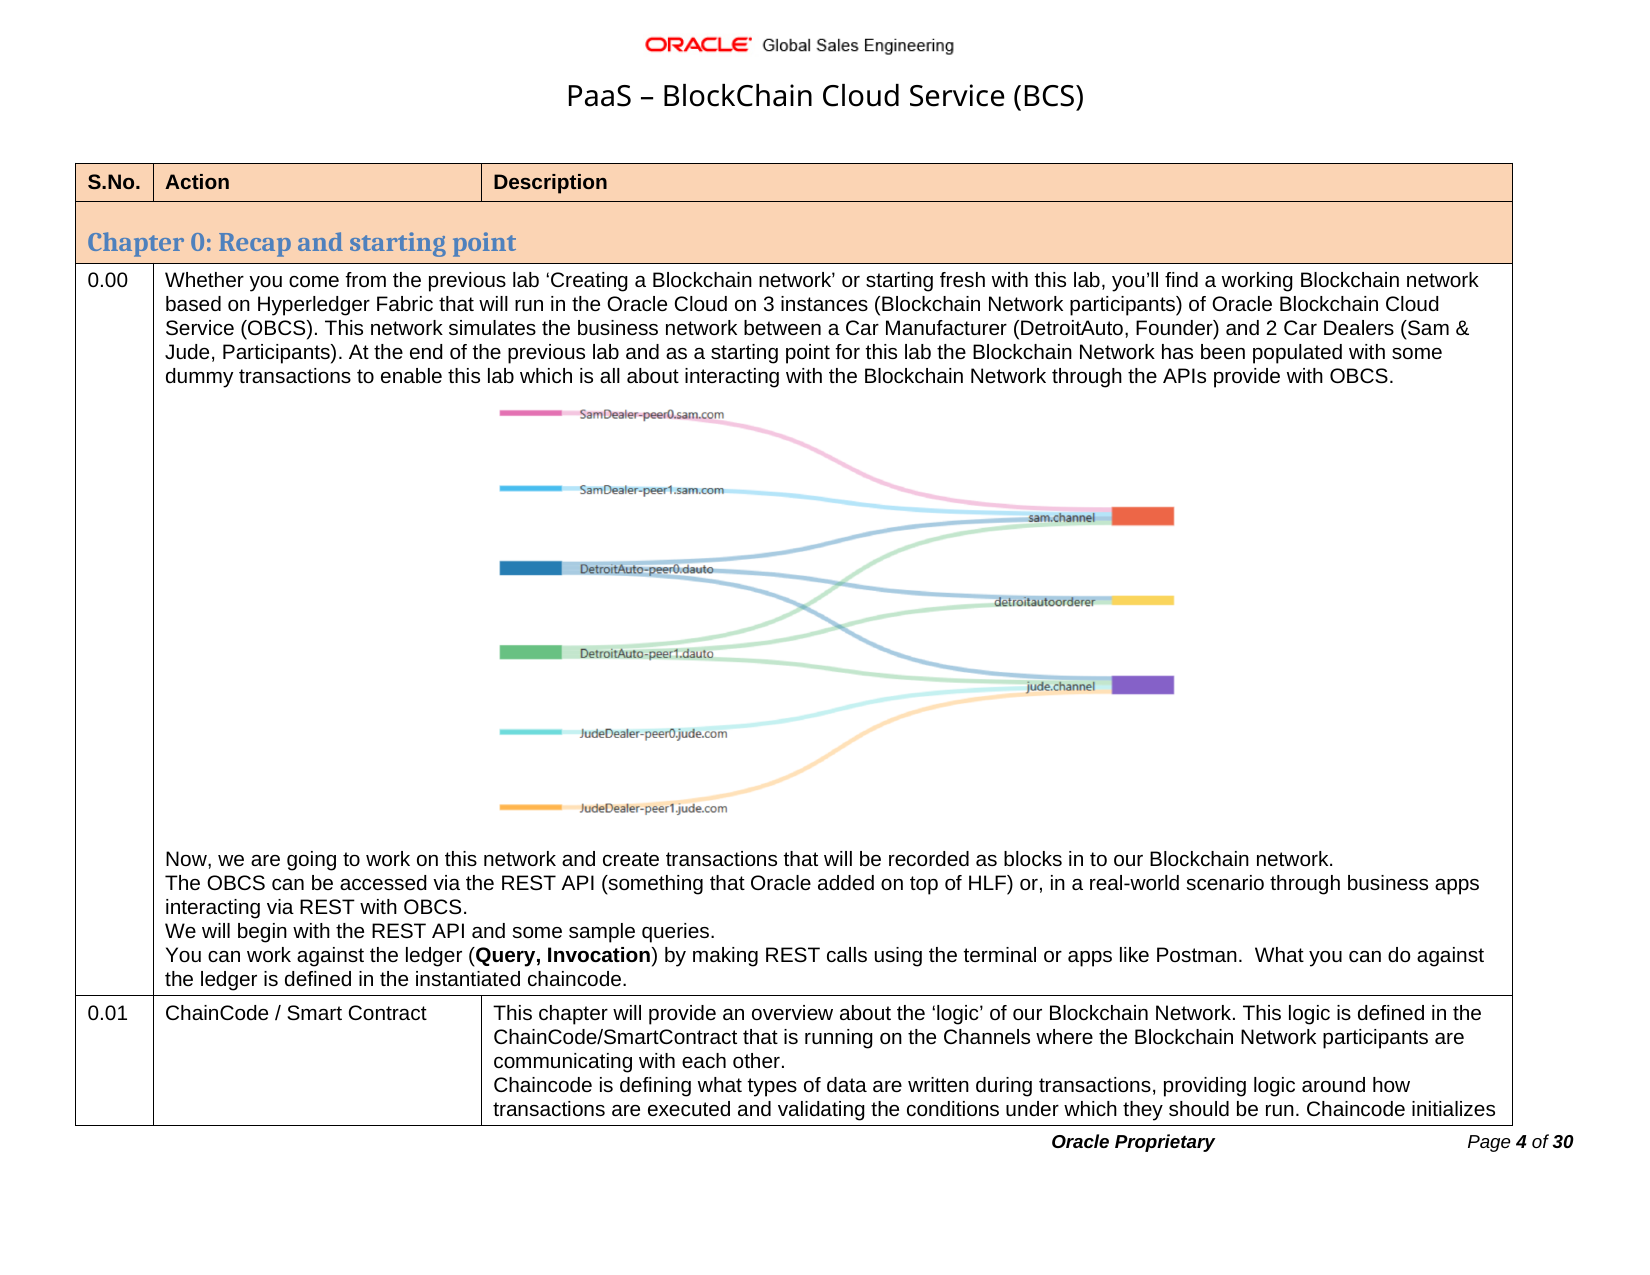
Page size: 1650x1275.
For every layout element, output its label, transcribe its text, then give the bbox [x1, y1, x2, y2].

table_cell 0.01 [76, 996, 153, 1125]
table_header Action [154, 164, 481, 201]
table_cell Whether you come from the previous lab ‘Creating a Blockchain network’ or starting fresh with this lab, you’ll find a working Blockchain network based on Hyperledger Fabric that will run in the Oracle Cloud on 3 instances (Blockchain Network participants) of Oracle Blockchain Cloud Service (OBCS). This network simulates the business network between a Car Manufacturer (DetroitAuto, Founder) and 2 Car Dealers (Sam & Jude, Participants). At the end of the previous lab and as a starting point for this lab the Blockchain Network has been populated with some dummy transactions to enable this lab which is all about interacting with the Blockchain Network through the APIs provide with OBCS. Now, we are going to work on this network and create transactions that will be recorded as blocks in to our Blockchain network. The OBCS can be accessed via the REST API (something that Oracle added on top of HLF) or, in a real-world scenario through business apps interacting via REST with OBCS. We will begin with the REST API and some sample queries. You can work against the ledger (Query, Invocation) by making REST calls using the terminal or apps like Postman. What you can do against the ledger is defined in the instantiated chaincode. [154, 264, 1512, 995]
table_cell ChainCode / Smart Contract [154, 996, 481, 1125]
picture [641, 31, 961, 67]
table_header S.No. [76, 164, 153, 201]
table_cell 0.00 [76, 264, 153, 995]
table_cell Chapter 0: Recap and starting point [76, 202, 1512, 263]
table_header Description [482, 164, 1512, 201]
picture [456, 388, 1210, 823]
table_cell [482, 996, 1512, 1125]
